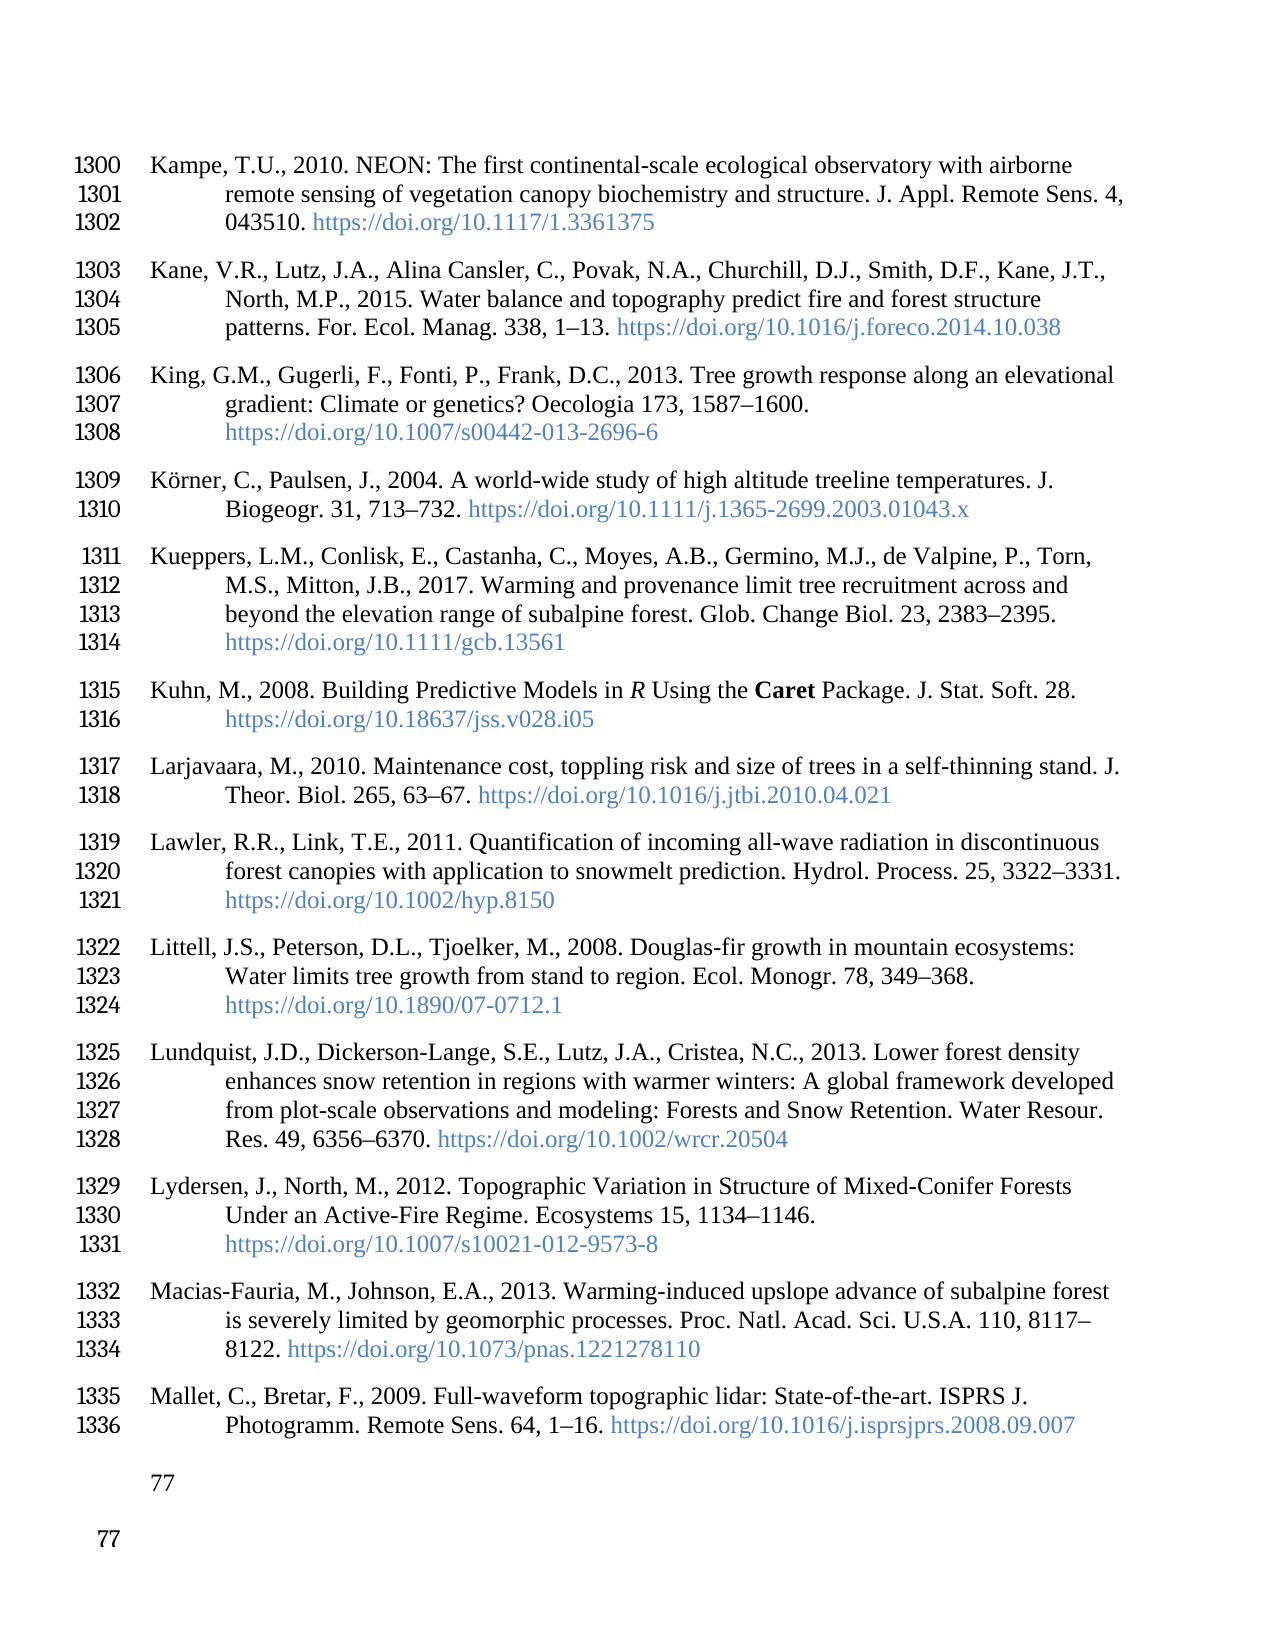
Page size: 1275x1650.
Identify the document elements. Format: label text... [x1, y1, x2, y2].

text Kueppers, L.M., Conlisk, E., Castanha, C., Moyes, A.B., Germino, M.J., de Valpine, P., Torn, M.S., Mitton, J.B., 2017. Warming and provenance limit tree recruitment across and beyond the elevation range of subalpine forest. Glob. Change Biol. 23, 2383–2395. https://doi.org/10.1111/gcb.13561 [150, 541, 1125, 656]
text Littell, J.S., Peterson, D.L., Tjoelker, M., 2008. Douglas-fir growth in mountain ecosystems: Water limits tree growth from stand to region. Ecol. Monogr. 78, 349–368. https://doi.org/10.1890/07-0712.1 [150, 932, 1125, 1019]
text King, G.M., Gugerli, F., Fonti, P., Frank, D.C., 2013. Tree growth response along an elevational gradient: Climate or genetics? Oecologia 173, 1587–1600. https://doi.org/10.1007/s00442-013-2696-6 [150, 360, 1125, 446]
text Körner, C., Paulsen, J., 2004. A world-wide study of high altitude treeline temperatures. J. Biogeogr. 31, 713–732. https://doi.org/10.1111/j.1365-2699.2003.01043.x [150, 465, 1125, 522]
text Lawler, R.R., Link, T.E., 2011. Quantification of incoming all-wave radiation in discontinuous forest canopies with application to snowmelt prediction. Hydrol. Process. 25, 3322–3331. https://doi.org/10.1002/hyp.8150 [150, 827, 1125, 914]
text Mallet, C., Bretar, F., 2009. Full-waveform topographic lidar: State-of-the-art. ISPRS J. Photogramm. Remote Sens. 64, 1–16. https://doi.org/10.1016/j.isprsjprs.2008.09.007 [150, 1381, 1125, 1439]
text Kampe, T.U., 2010. NEON: The first continental-scale ecological observatory with airborne remote sensing of vegetation canopy biochemistry and structure. J. Appl. Remote Sens. 4, 043510. https://doi.org/10.1117/1.3361375 [150, 150, 1125, 236]
text Larjavaara, M., 2010. Maintenance cost, toppling risk and size of trees in a self-thinning stand. J. Theor. Biol. 265, 63–67. https://doi.org/10.1016/j.jtbi.2010.04.021 [150, 751, 1125, 809]
text Macias-Fauria, M., Johnson, E.A., 2013. Warming-induced upslope advance of subalpine forest is severely limited by geomorphic processes. Proc. Natl. Acad. Sci. U.S.A. 110, 8117–8122. https://doi.org/10.1073/pnas.1221278110 [150, 1276, 1125, 1362]
text Lydersen, J., North, M., 2012. Topographic Variation in Structure of Mixed-Conifer Forests Under an Active-Fire Regime. Ecosystems 15, 1134–1146. https://doi.org/10.1007/s10021-012-9573-8 [150, 1171, 1125, 1257]
text Lundquist, J.D., Dickerson-Lange, S.E., Lutz, J.A., Cristea, N.C., 2013. Lower forest density enhances snow retention in regions with warmer winters: A global framework developed from plot-scale observations and modeling: Forests and Snow Retention. Water Resour. Res. 49, 6356–6370. https://doi.org/10.1002/wrcr.20504 [150, 1037, 1125, 1152]
text Kane, V.R., Lutz, J.A., Alina Cansler, C., Povak, N.A., Churchill, D.J., Smith, D.F., Kane, J.T., North, M.P., 2015. Water balance and topography predict fire and forest structure patterns. For. Ecol. Manag. 338, 1–13. https://doi.org/10.1016/j.foreco.2014.10.038 [150, 255, 1125, 341]
text Kuhn, M., 2008. Building Predictive Models in R Using the Caret Package. J. Stat. Soft. 28. https://doi.org/10.18637/jss.v028.i05 [150, 675, 1125, 732]
